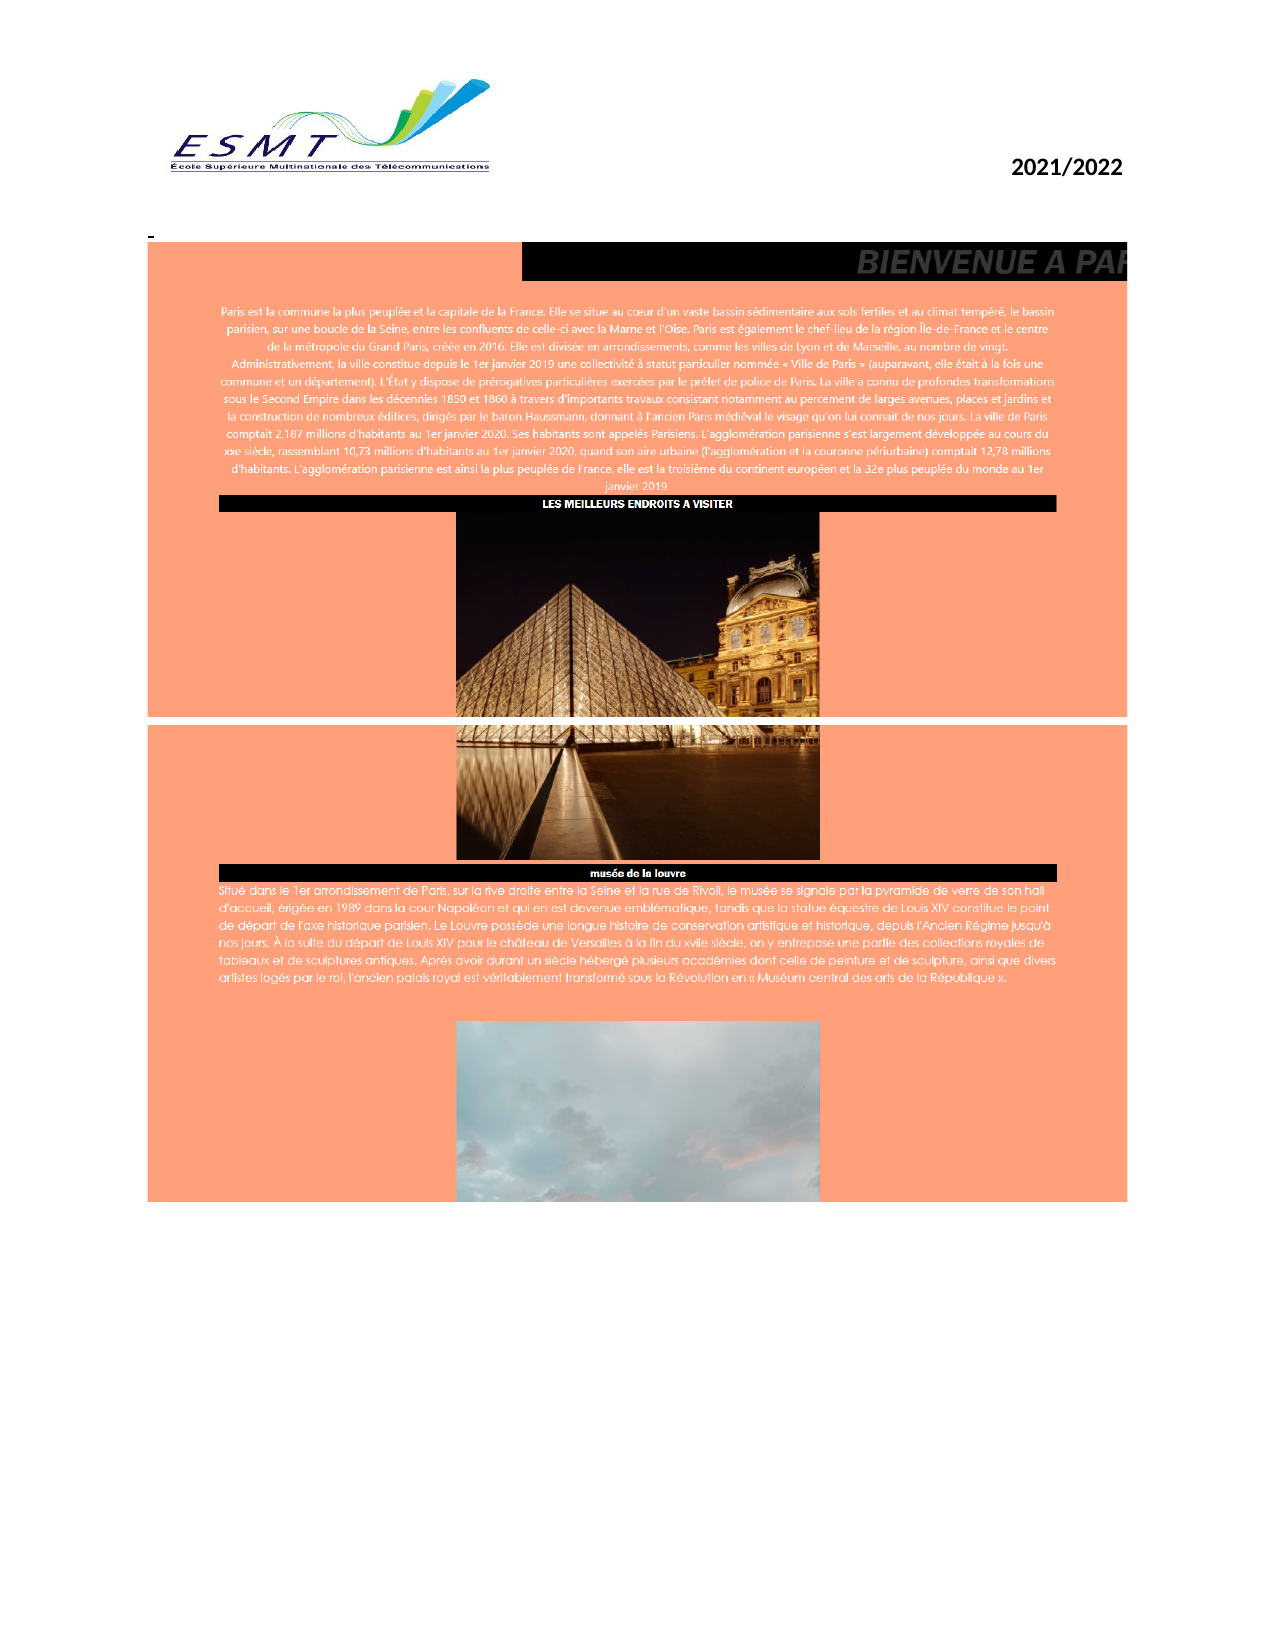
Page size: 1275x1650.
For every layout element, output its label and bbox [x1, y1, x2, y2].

picture [147, 73, 499, 175]
picture [147, 725, 1128, 1202]
picture [147, 242, 1128, 717]
